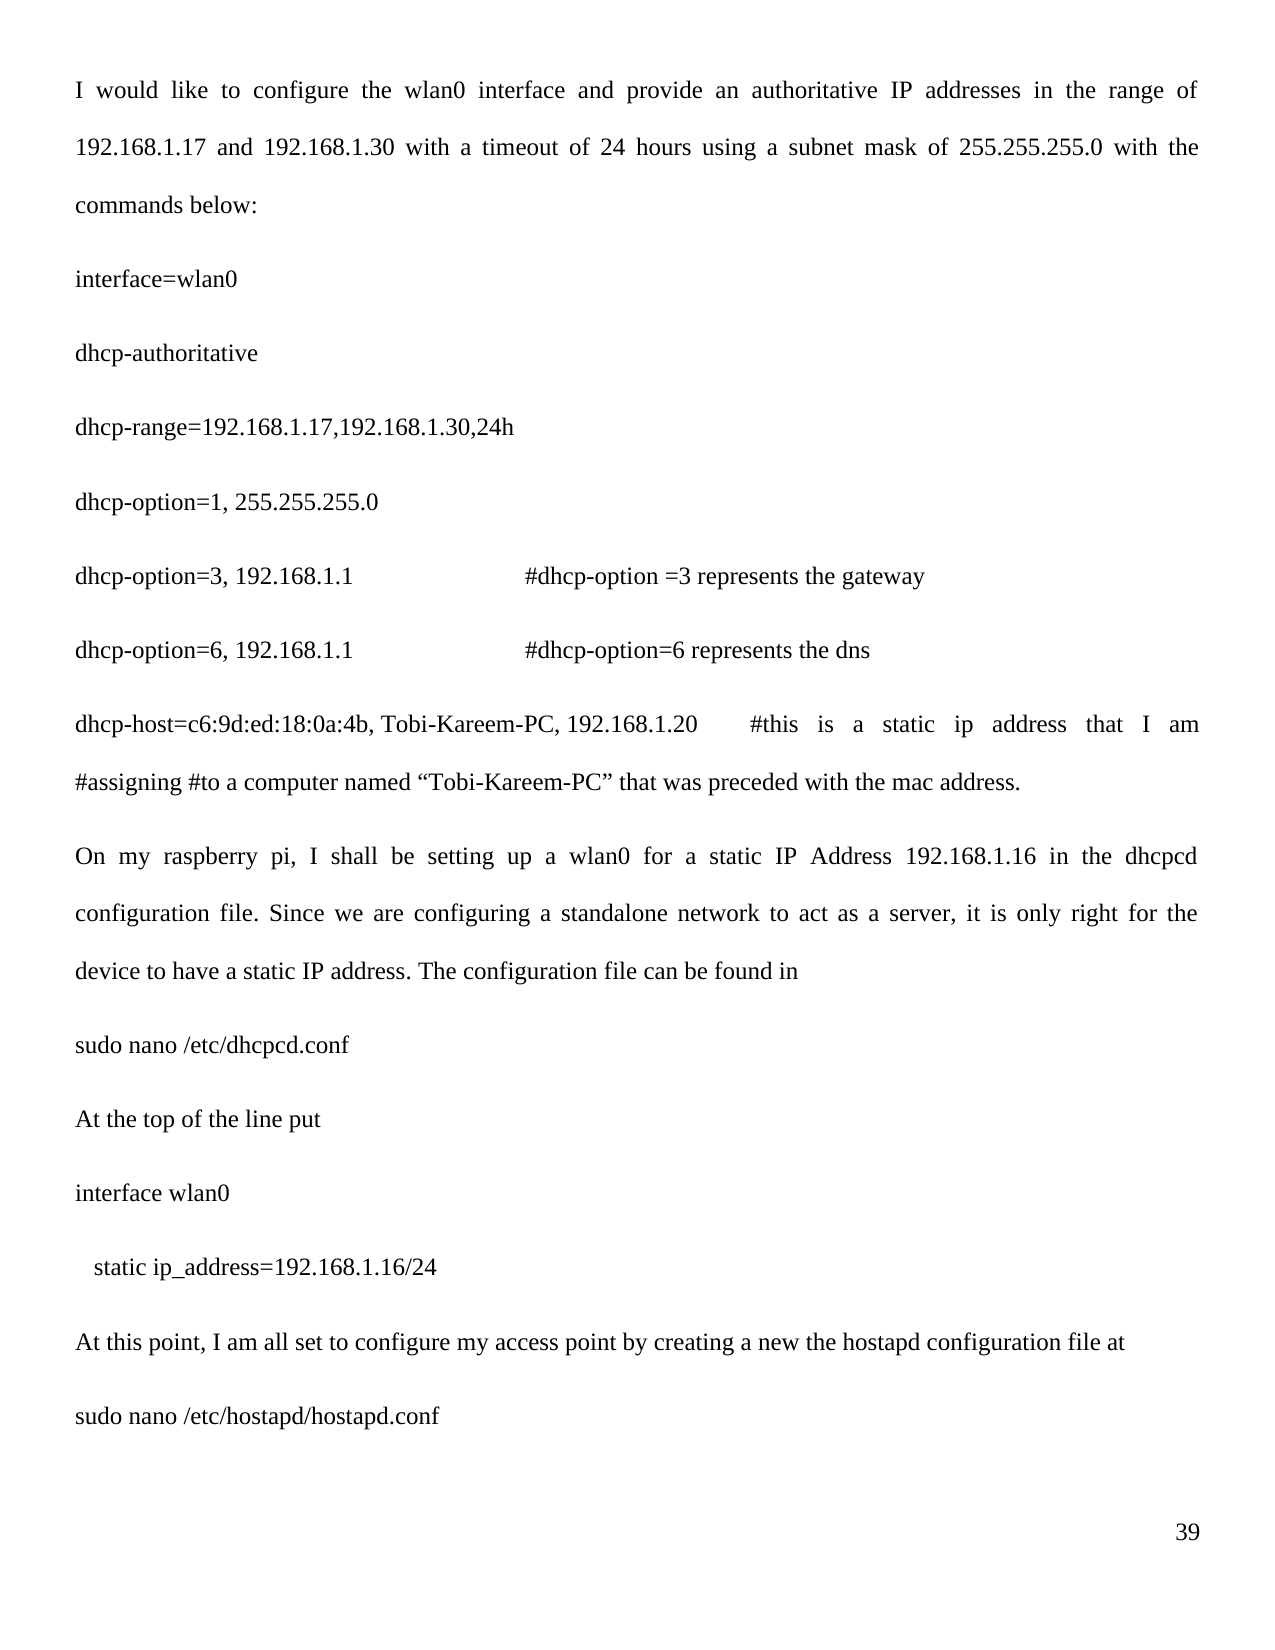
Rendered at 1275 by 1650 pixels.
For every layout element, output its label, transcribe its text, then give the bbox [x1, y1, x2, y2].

text sudo nano /etc/dhcpcd.conf [75, 1030, 1200, 1059]
text I would like to configure the wlan0 interface and provide an authoritative IP addresses in the range of 192.168.1.17 and 192.168.1.30 with a timeout of 24 hours using a subnet mask of 255.255.255.0 with the commands below: [75, 75, 1200, 219]
text dhcp-authoritative [75, 338, 1200, 367]
text interface wlan0 [75, 1178, 1200, 1207]
text sudo nano /etc/hostapd/hostapd.conf [75, 1401, 1200, 1429]
text At the top of the line put [75, 1104, 1200, 1133]
text static ip_address=192.168.1.16/24 [75, 1252, 1200, 1281]
text dhcp-range=192.168.1.17,192.168.1.30,24h [75, 412, 1200, 441]
text dhcp-option=3, 192.168.1.1 #dhcp-option =3 represents the gateway [75, 561, 1200, 589]
text At this point, I am all set to configure my access point by creating a new the hostapd configuration file at [75, 1327, 1200, 1355]
text dhcp-option=6, 192.168.1.1 #dhcp-option=6 represents the dns [75, 635, 1200, 664]
text On my raspberry pi, I shall be setting up a wlan0 for a static IP Address 192.168.1.16 in the dhcpcd configuration file. Since we are configuring a standalone network to act as a server, it is only right for the device to have a static IP address. The configuration file can be found in [75, 841, 1200, 984]
text dhcp-option=1, 255.255.255.0 [75, 487, 1200, 515]
text dhcp-host=c6:9d:ed:18:0a:4b, Tobi-Kareem-PC, 192.168.1.20 #this is a static ip address that I am #assigning #to a computer named “Tobi-Kareem-PC” that was preceded with the mac address. [75, 709, 1200, 795]
text interface=wlan0 [75, 264, 1200, 293]
